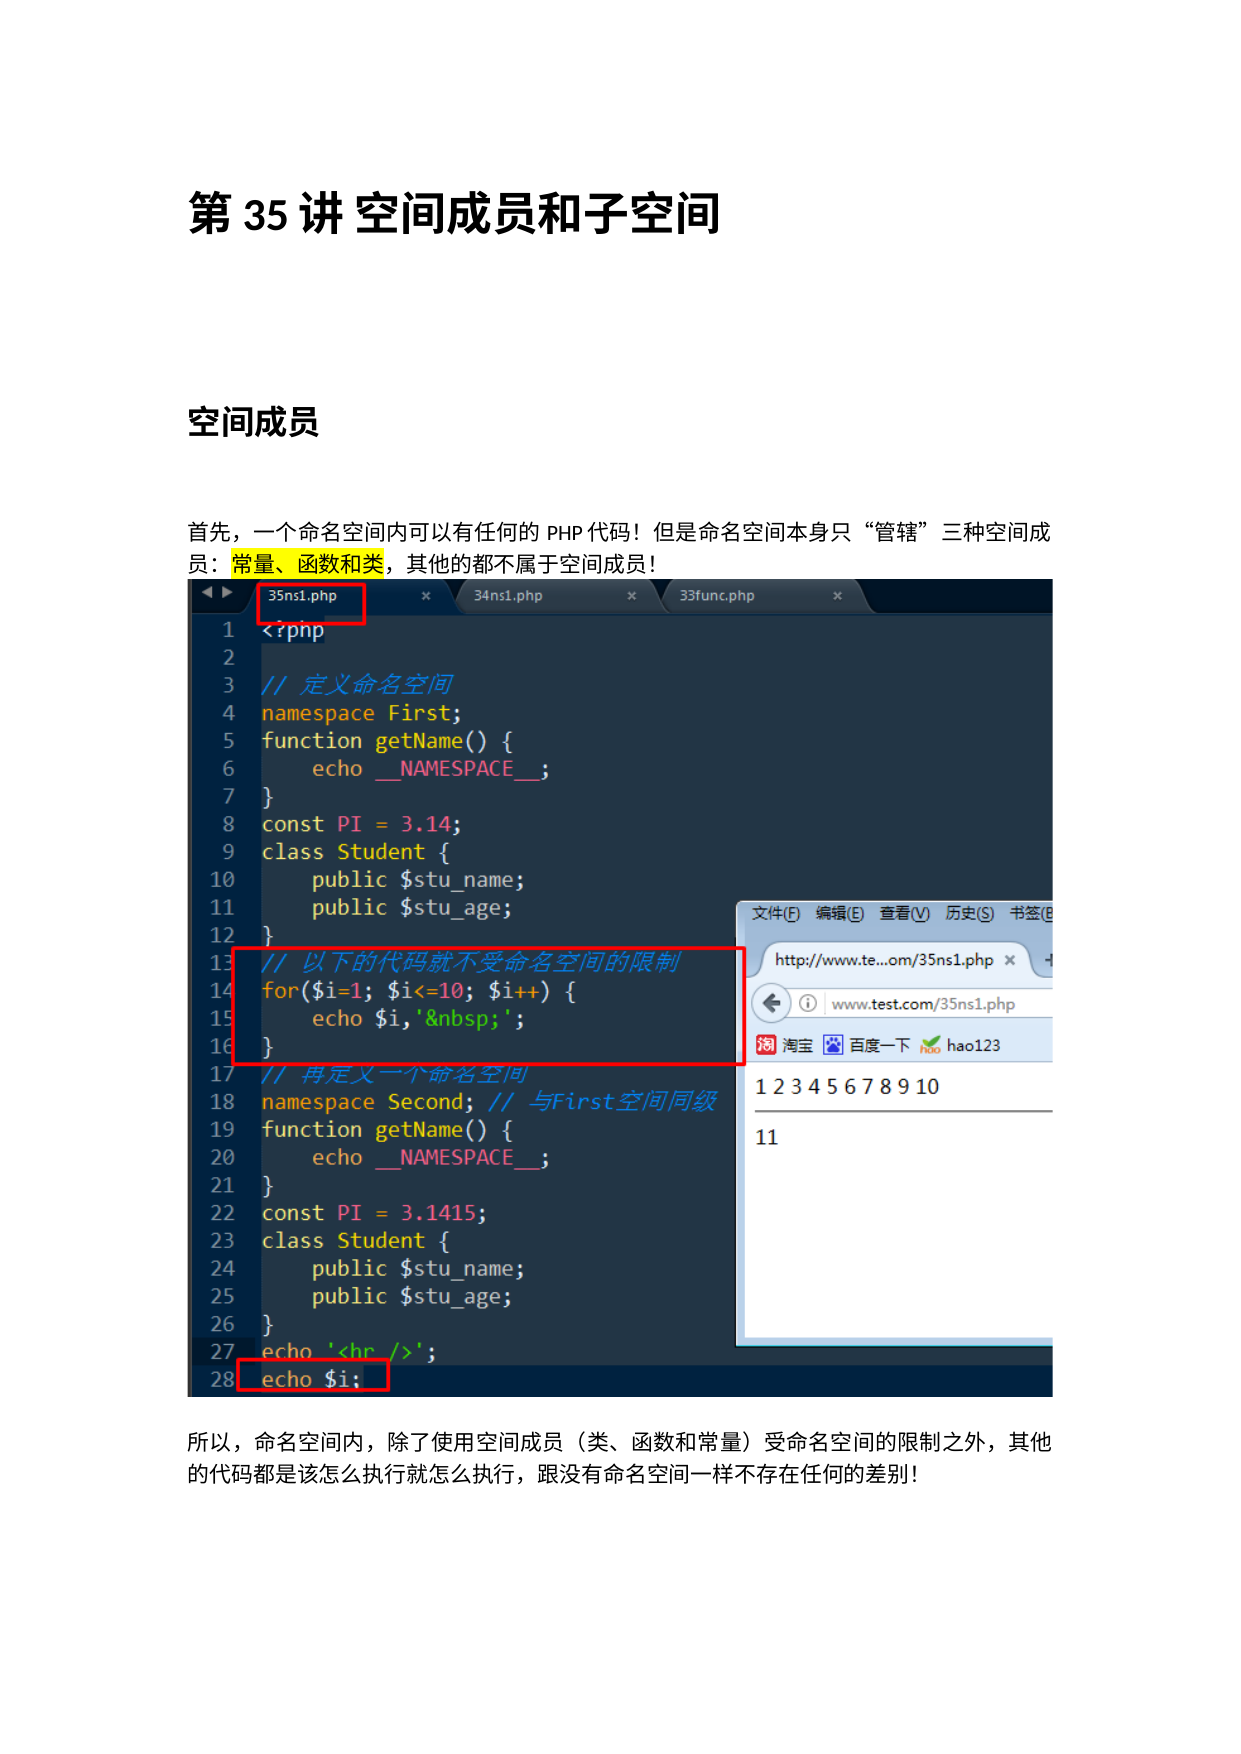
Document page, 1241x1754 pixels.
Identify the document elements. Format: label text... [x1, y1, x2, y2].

subtitle 第35讲 空间成员和子空间 [187, 162, 1053, 259]
subtitle 空间成员 [187, 387, 1053, 452]
picture [187, 579, 1053, 1397]
text 首先，一个命名空间内可以有任何的PHP代码！但是命名空间本身只“管辖”三种空间成员：常量、函数和类，其他的都不属于空间成员！ [187, 514, 1053, 579]
text 所以，命名空间内，除了使用空间成员（类、函数和常量）受命名空间的限制之外，其他的代码都是该怎么执行就怎么执行，跟没有命名空间一样不存在任何的差别！ [187, 1424, 1053, 1489]
